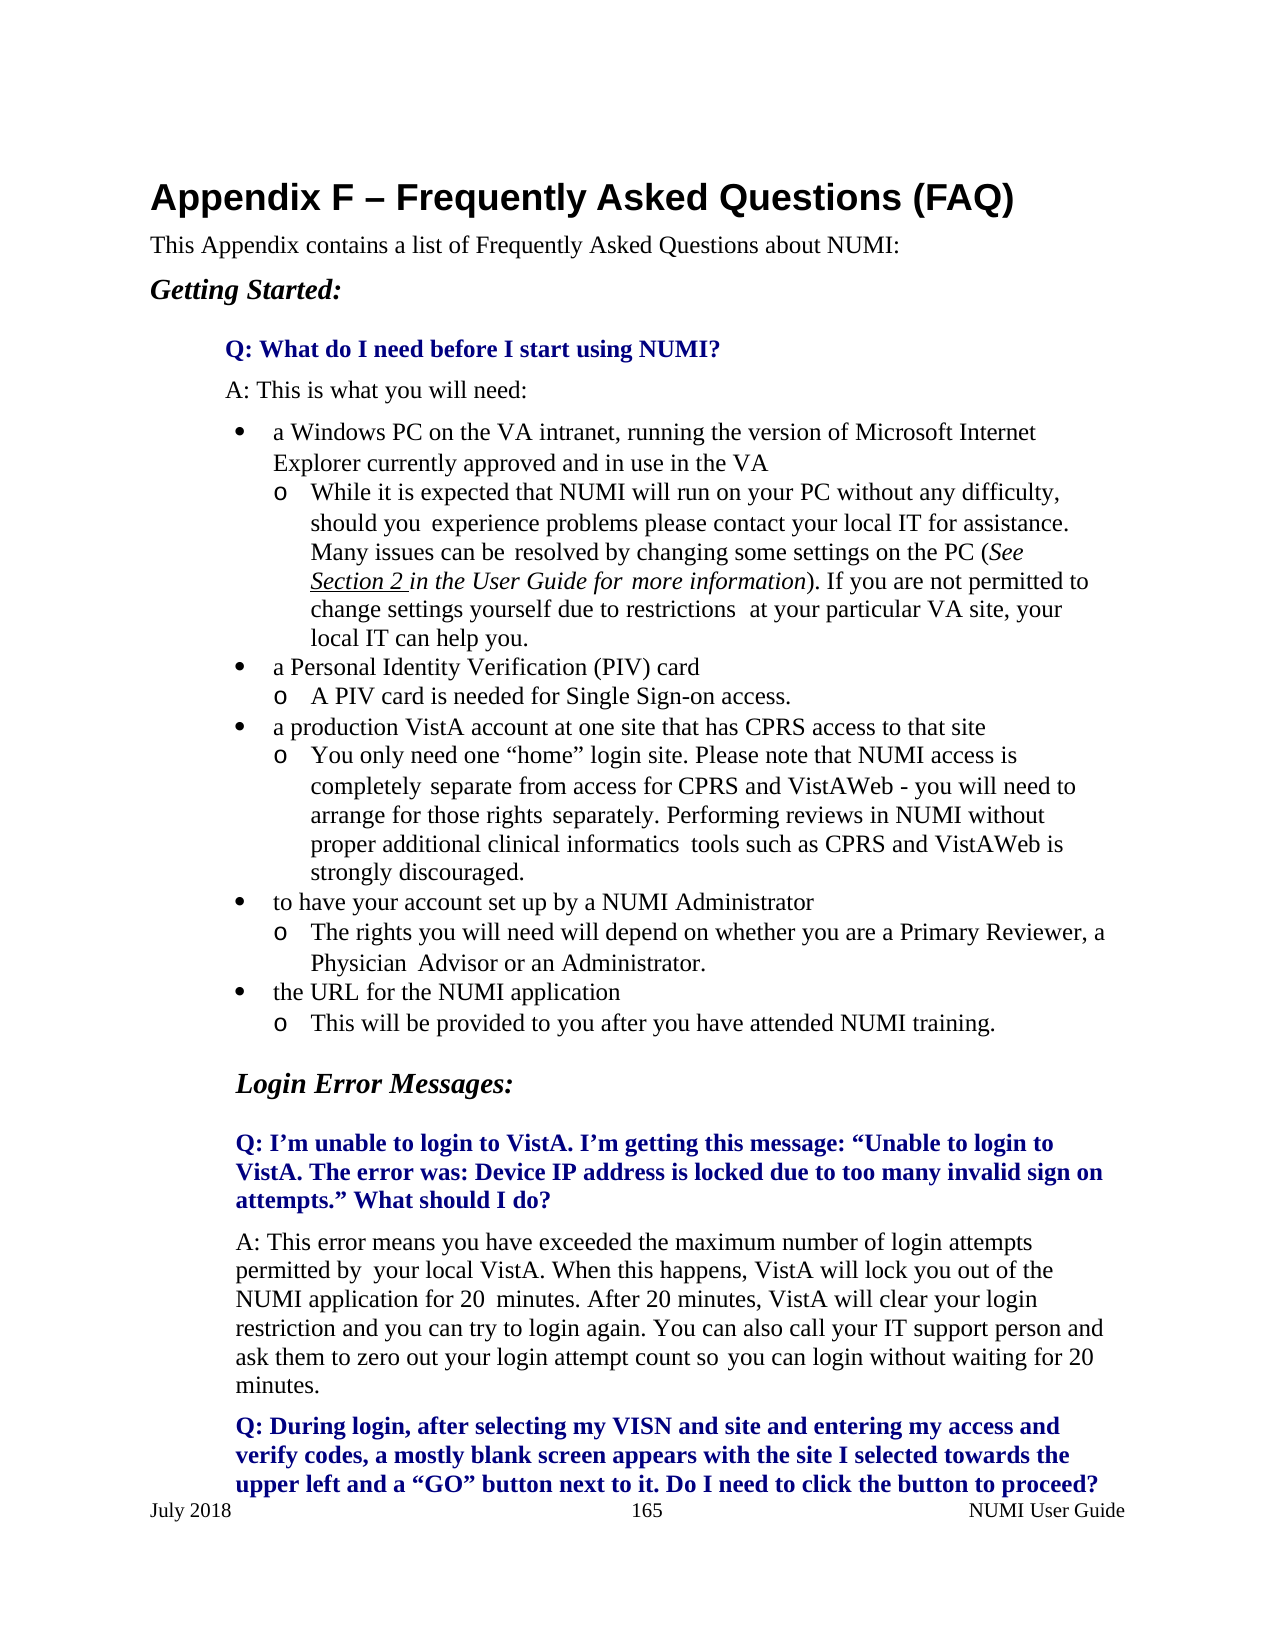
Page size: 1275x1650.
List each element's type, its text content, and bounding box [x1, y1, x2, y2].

text Q: During login, after selecting my VISN and site and entering my access and verify codes, a mostly blank screen appears with the site I selected towards the upper left and a “GO” button next to it. Do I need to click the button to proceed? [235, 1412, 1125, 1498]
text Q: I’m unable to login to VistA. I’m getting this message: “Unable to login to VistA. The error was: Device IP address is locked due to too many invalid sign on attempts.” What should I do? [235, 1128, 1125, 1214]
list The rights you will need will depend on whether you are a Primary Reviewer, a Physician Advisor or an Administrator. [273, 917, 1114, 976]
text A: This is what you will need: [225, 375, 1125, 404]
list While it is expected that NUMI will run on your PC without any difficulty, should you experience problems please contact your local IT for assistance. Many issues can be resolved by changing some settings on the PC (See Section 2 in the User Guide for more information). If you are not permitted to change settings yourself due to restrictions at your particular VA site, your local IT can help you. [273, 477, 1099, 652]
text Login Error Messages: [235, 1066, 1125, 1100]
list a production VistA account at one site that has CPRS access to that site [235, 712, 1125, 740]
text Getting Started: [150, 272, 1125, 305]
list to have your account set up by a NUMI Administrator [235, 886, 1125, 917]
list A PIV card is needed for Single Sign-on access. [273, 681, 1101, 712]
list This will be provided to you after you have attended NUMI training. [273, 1007, 1125, 1037]
subtitle Appendix F – Frequently Asked Questions (FAQ) [150, 175, 1125, 218]
text This Appendix contains a list of Frequently Asked Questions about NUMI: [150, 231, 1125, 259]
text Q: What do I need before I start using NUMI? [225, 334, 1125, 363]
list You only need one “home” login site. Please note that NUMI access is completely separate from access for CPRS and VistAWeb - you will need to arrange for those rights separately. Performing reviews in NUMI without proper additional clinical informatics tools such as CPRS and VistAWeb is strongly discouraged. [273, 740, 1101, 886]
list a Windows PC on the VA intranet, running the version of Microsoft Internet Explorer currently approved and in use in the VA [235, 416, 1125, 477]
list the URL for the NUMI application [235, 976, 1125, 1007]
text A: This error means you have exceeded the maximum number of login attempts permitted by your local VistA. When this happens, VistA will lock you out of the NUMI application for 20 minutes. After 20 minutes, VistA will clear your login restriction and you can try to login again. You can also call your IT support person and ask them to zero out your login attempt count so you can login without waiting for 20 minutes. [235, 1227, 1108, 1399]
list a Personal Identity Verification (PIV) card [235, 652, 1125, 681]
